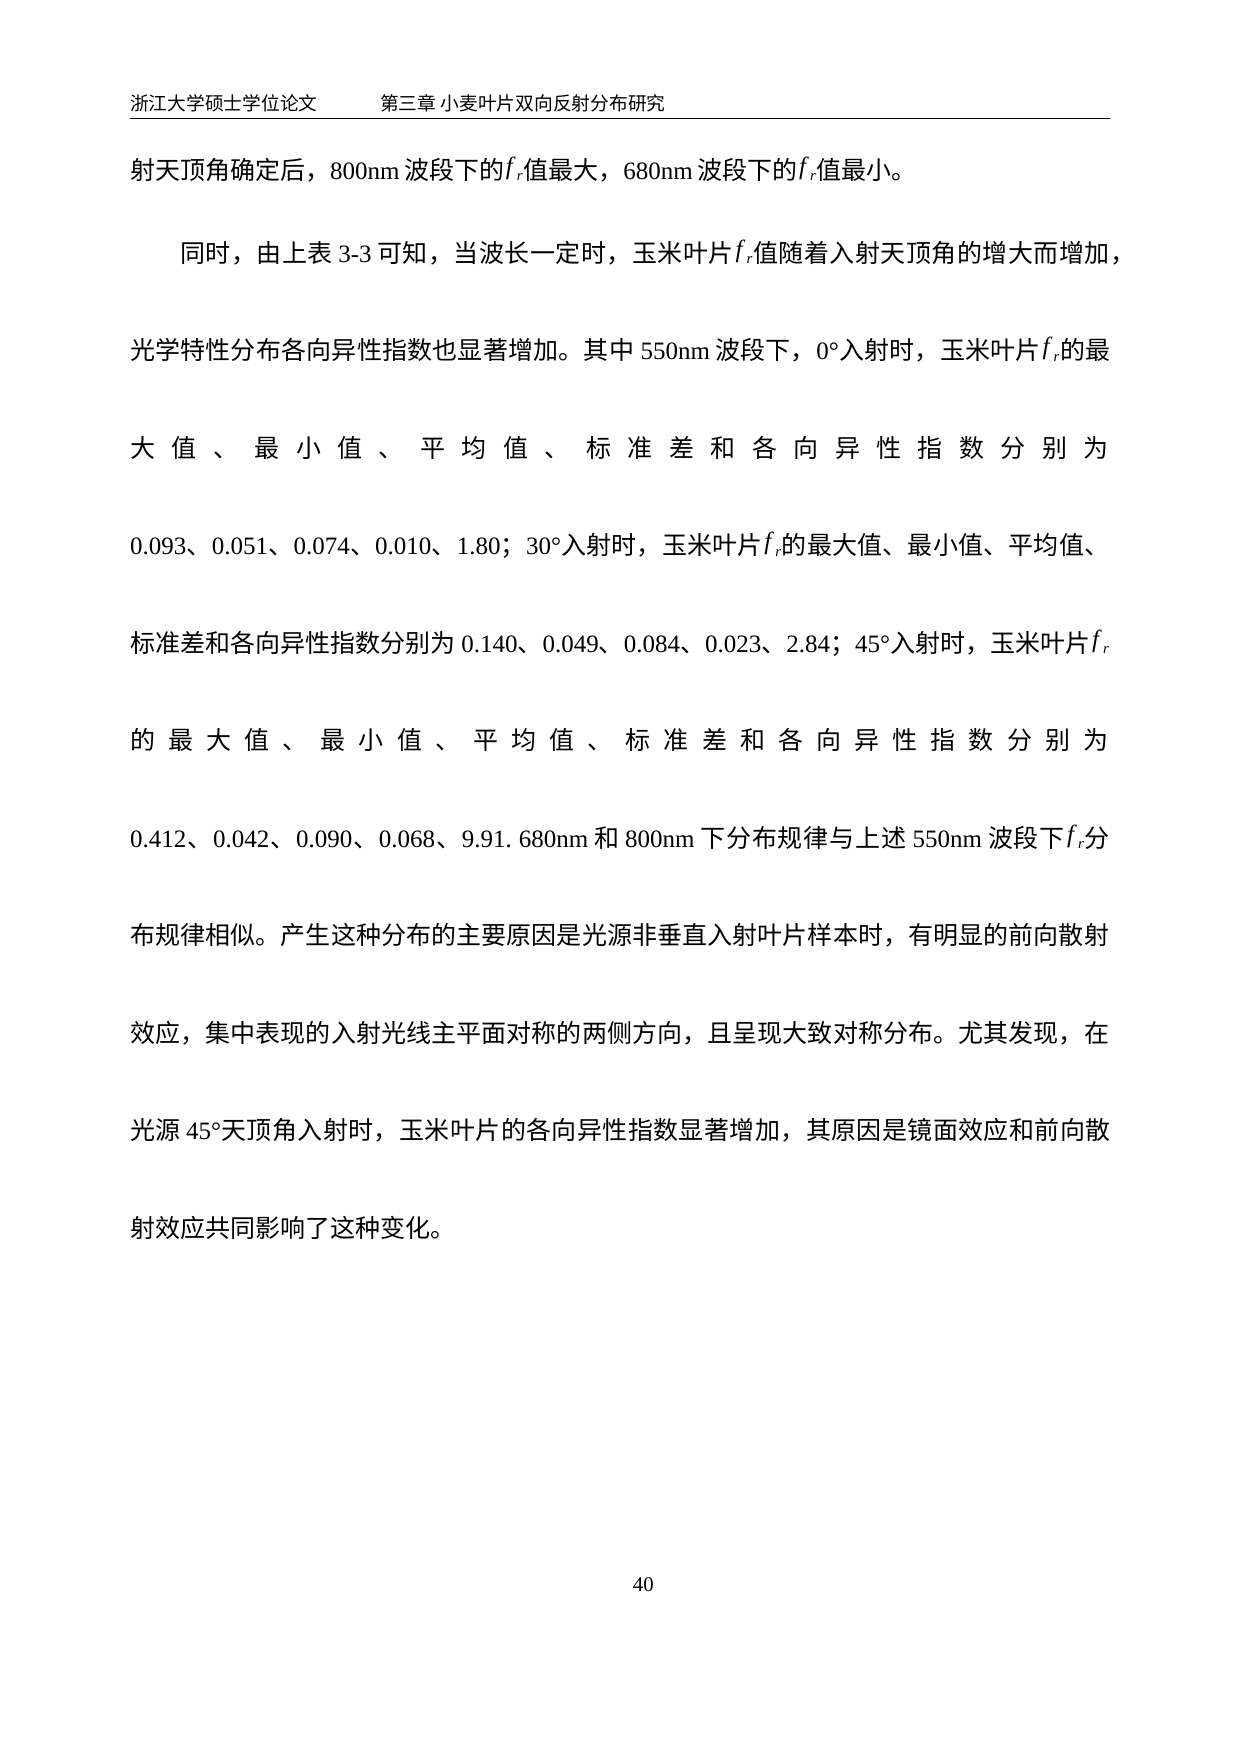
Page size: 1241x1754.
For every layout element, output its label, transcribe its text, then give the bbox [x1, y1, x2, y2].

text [130, 136, 1110, 201]
text 同时，由上表3-3可知，当波长一定时，玉米叶片值随着入射天顶角的增大而增加，光学特性分布各向异性指数也显著增加。其中550nm波段下，0°入射时，玉米叶片的最大值、最小值、平均值、标准差和各向异性指数分别为0.093、0.051、0.074、0.010、1.80；30°入射时，玉米叶片的最大值、最小值、平均值、标准差和各向异性指数分别为0.140、0.049、0.084、0.023、2.84；45°入射时，玉米叶片的最大值、最小值、平均值、标准差和各向异性指数分别为0.412、0.042、0.090、0.068、9.91. 680nm和800nm下分布规律与上述550nm波段下分布规律相似。产生这种分布的主要原因是光源非垂直入射叶片样本时，有明显的前向散射效应，集中表现的入射光线主平面对称的两侧方向，且呈现大致对称分布。尤其发现，在光源45°天顶角入射时，玉米叶片的各向异性指数显著增加，其原因是镜面效应和前向散射效应共同影响了这种变化。 [130, 219, 1110, 1259]
